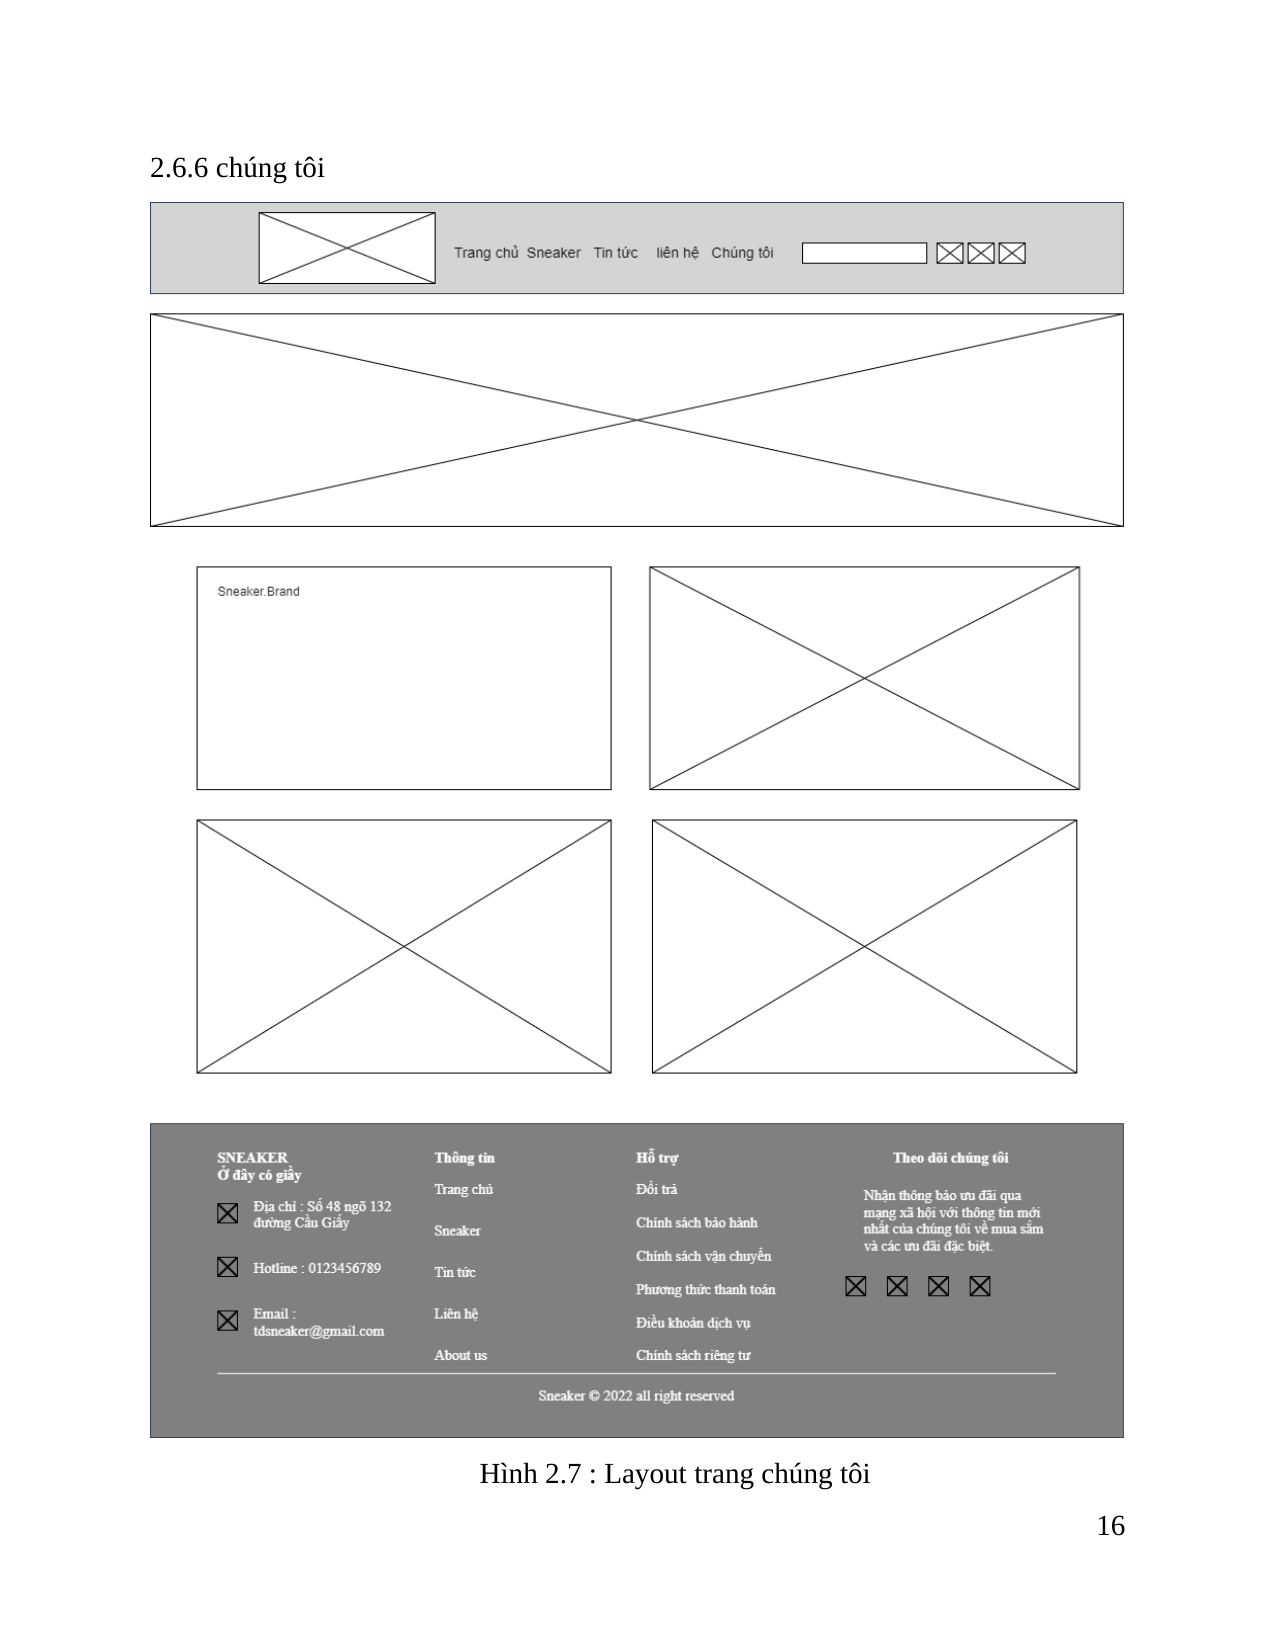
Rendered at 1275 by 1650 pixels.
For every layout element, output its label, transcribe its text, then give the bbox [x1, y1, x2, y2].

picture [150, 202, 1125, 1438]
text Hình 2.7 : Layout trang chúng tôi [150, 1456, 1125, 1490]
text 2.6.6 chúng tôi [150, 150, 1125, 183]
